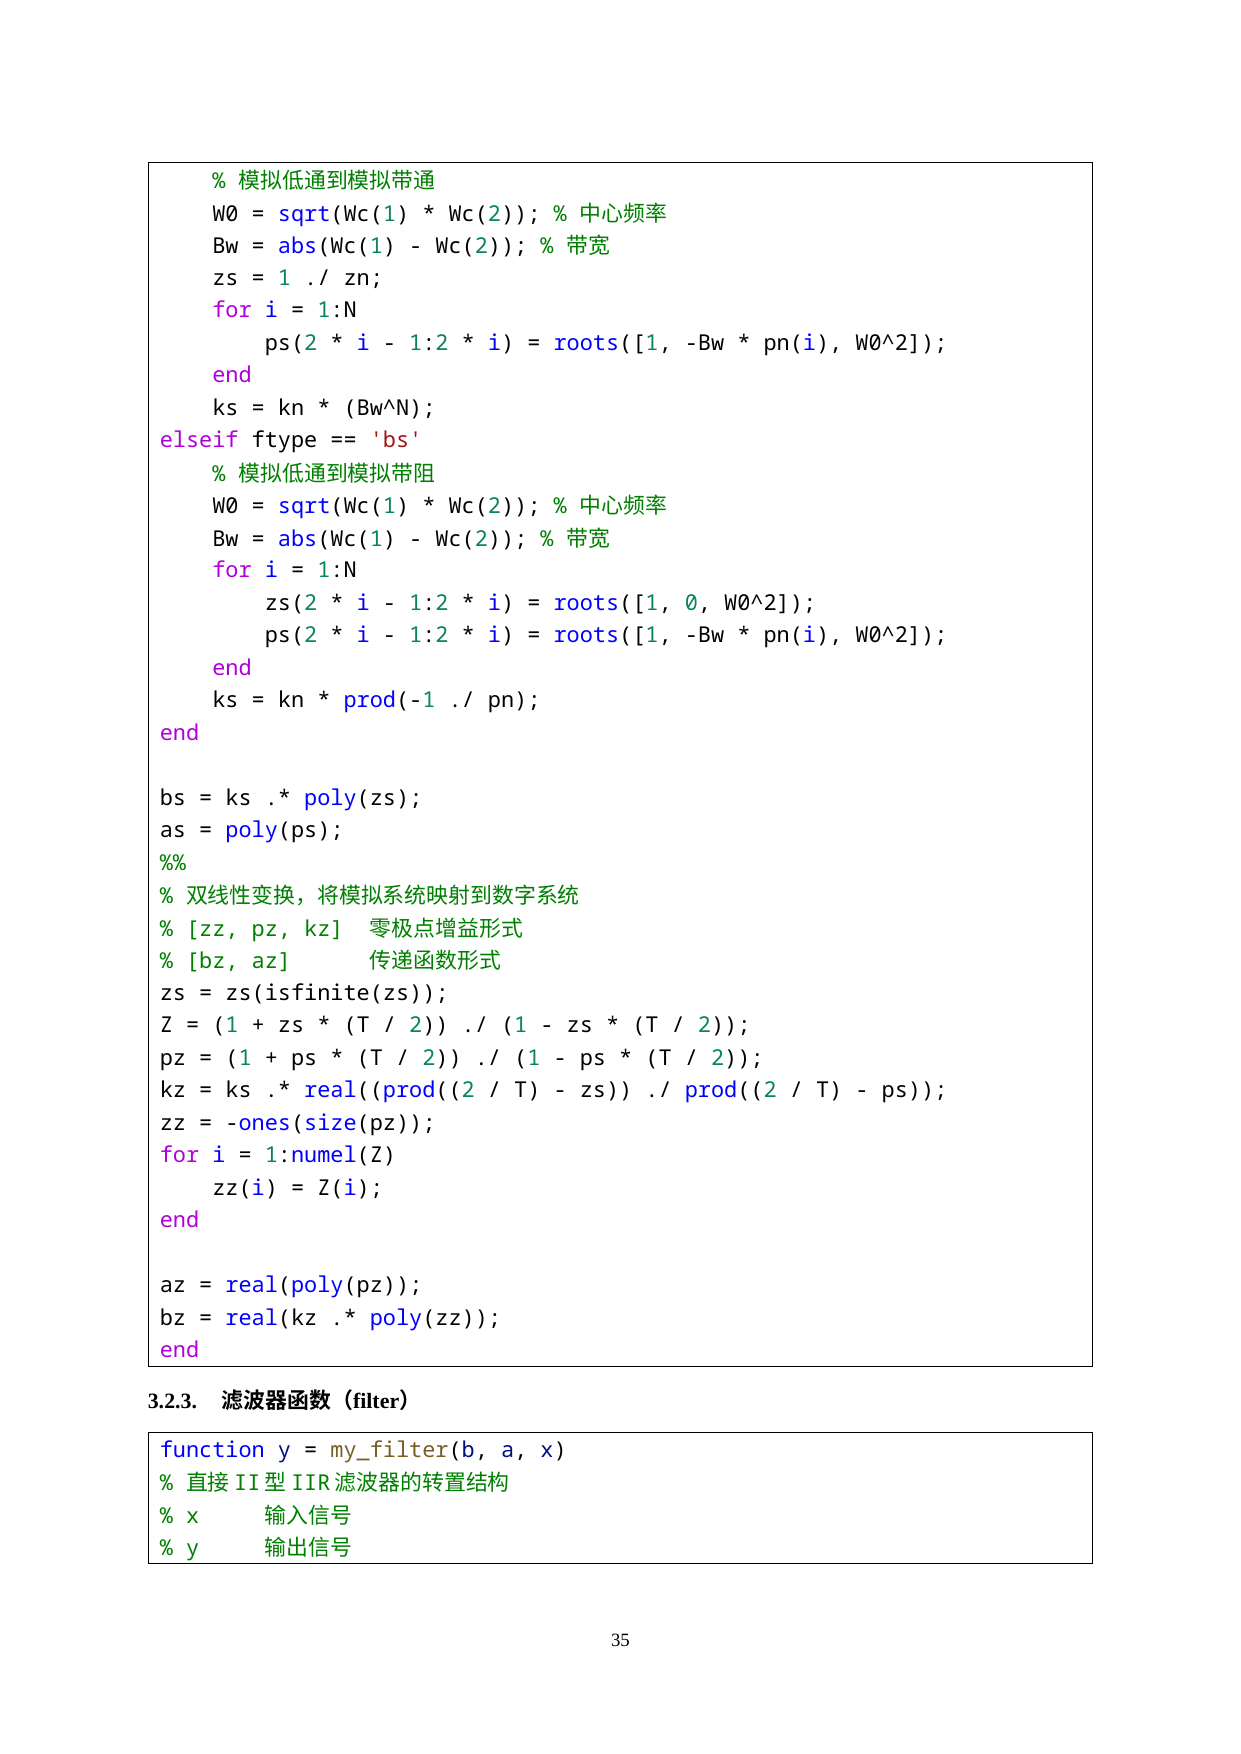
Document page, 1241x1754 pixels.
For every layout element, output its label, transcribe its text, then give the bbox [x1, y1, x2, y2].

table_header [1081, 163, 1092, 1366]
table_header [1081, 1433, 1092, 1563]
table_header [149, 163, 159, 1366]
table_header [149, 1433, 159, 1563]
subtitle 滤波器函数（filter） [148, 1383, 1092, 1415]
